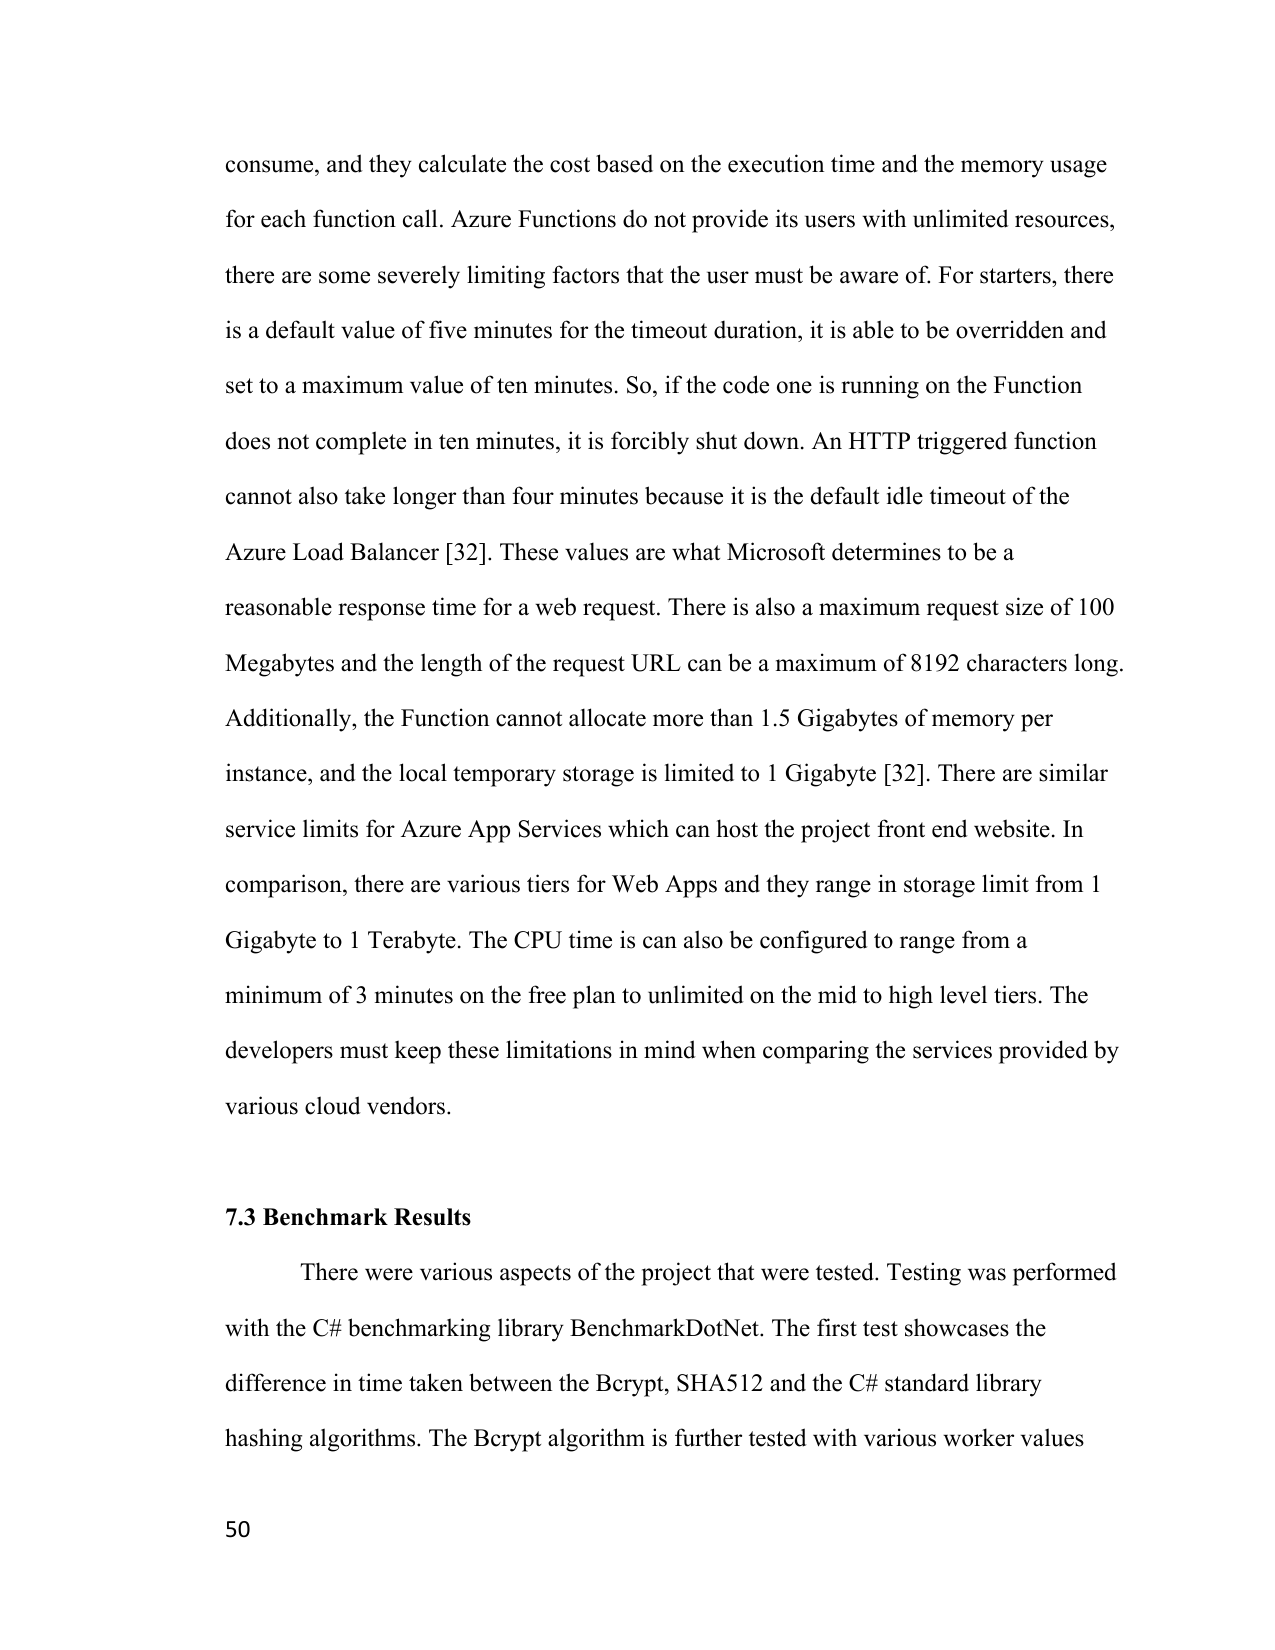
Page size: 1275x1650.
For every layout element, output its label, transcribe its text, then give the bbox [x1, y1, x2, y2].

text 7.3 Benchmark Results [225, 1203, 1125, 1231]
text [225, 150, 1125, 1120]
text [225, 1258, 1125, 1452]
